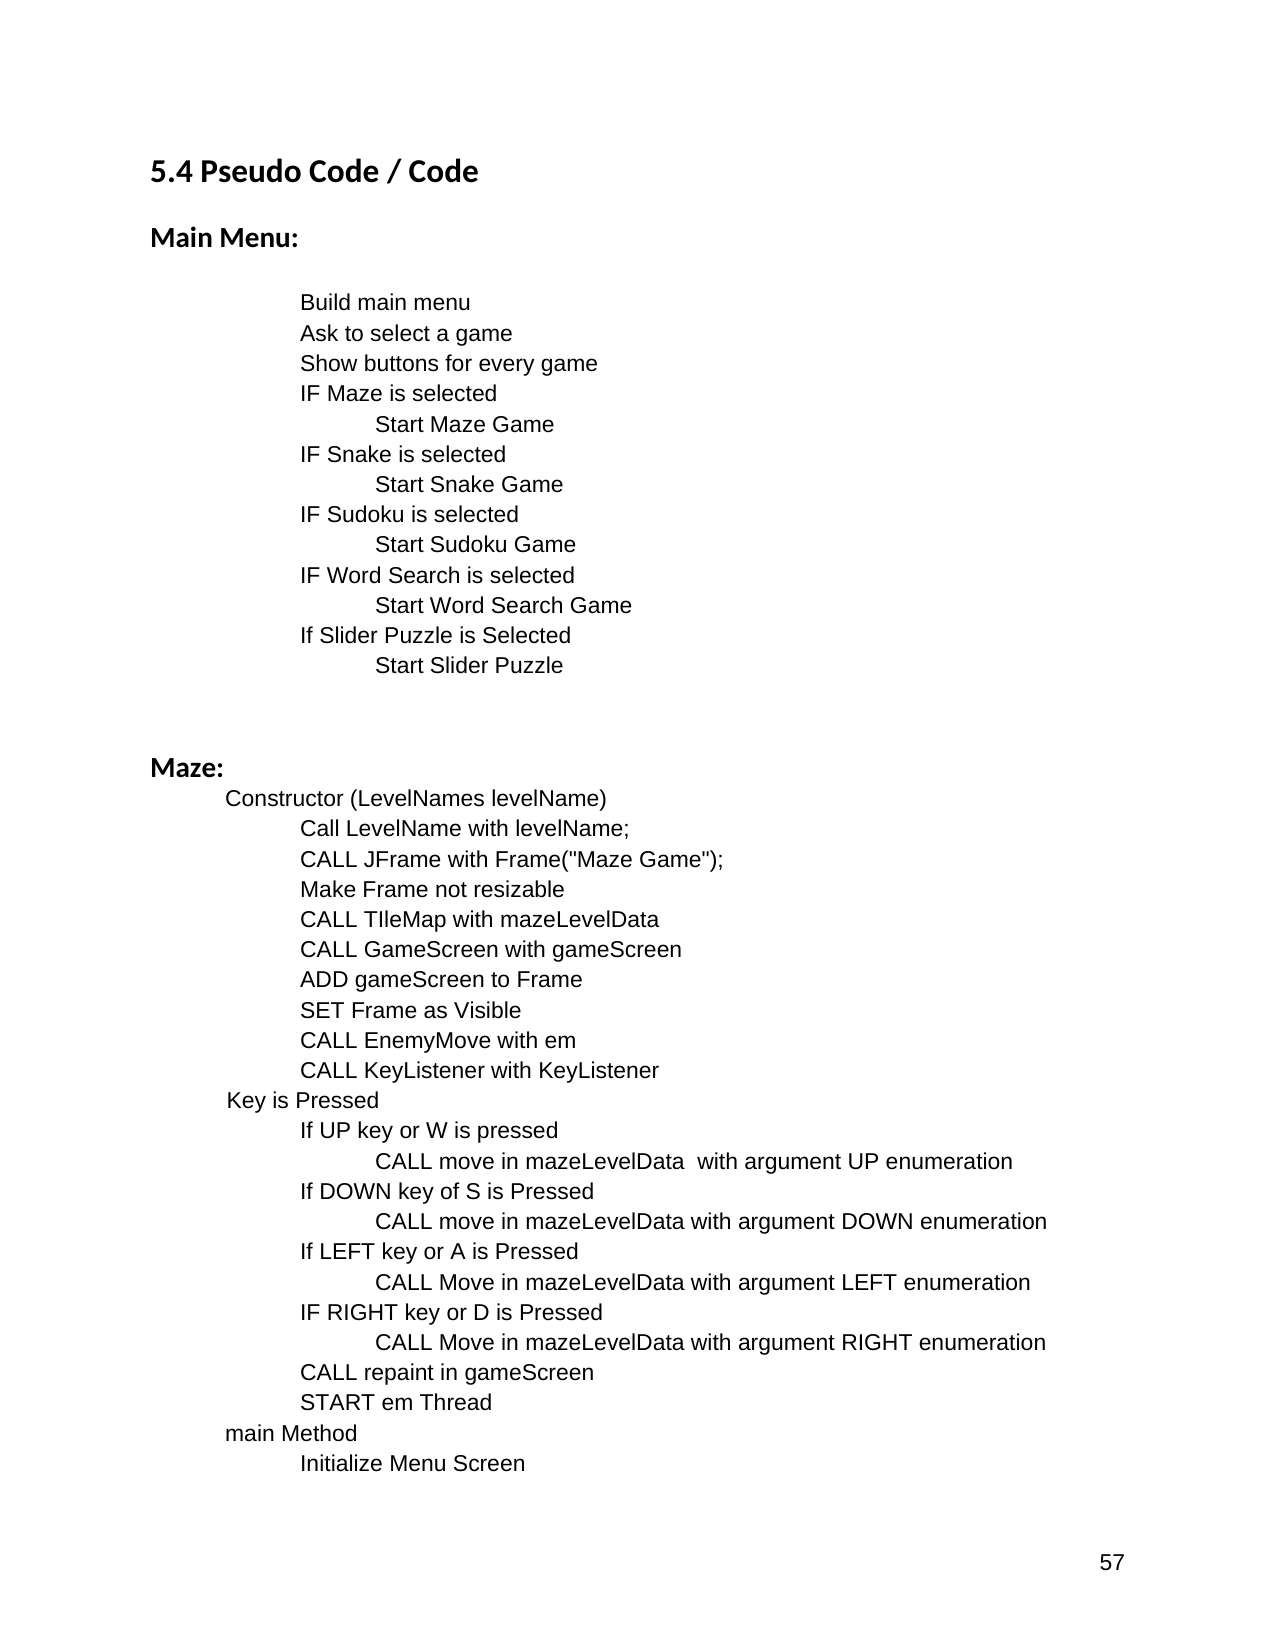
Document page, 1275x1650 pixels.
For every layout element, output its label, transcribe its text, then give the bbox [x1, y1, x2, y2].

text If UP key or W is pressed [150, 1117, 1125, 1144]
subtitle 5.4 Pseudo Code / Code [150, 150, 1125, 191]
text START em Thread [150, 1389, 1125, 1416]
text Start Slider Puzzle [150, 652, 1125, 679]
text IF Snake is selected [150, 441, 1125, 467]
text Initialize Menu Screen [150, 1450, 1125, 1476]
text Key is Pressed [150, 1087, 1125, 1114]
text ADD gameScreen to Frame [150, 966, 1125, 993]
text IF Maze is selected [150, 380, 1125, 407]
text IF Sudoku is selected [150, 501, 1125, 528]
text Ask to select a game [150, 320, 1125, 346]
text Start Word Search Game [150, 592, 1125, 618]
text If Slider Puzzle is Selected [150, 622, 1125, 648]
subtitle Maze: [150, 749, 1125, 785]
text Start Sudoku Game [150, 531, 1125, 558]
text CALL Move in mazeLevelData with argument RIGHT enumeration [150, 1329, 1125, 1355]
text CALL KeyListener with KeyListener [150, 1057, 1125, 1083]
text Show buttons for every game [150, 350, 1125, 377]
text Constructor (LevelNames levelName) [150, 785, 1125, 812]
text Start Snake Game [150, 471, 1125, 497]
text IF RIGHT key or D is Pressed [150, 1299, 1125, 1325]
text Start Maze Game [150, 411, 1125, 437]
text CALL TIleMap with mazeLevelData [150, 906, 1125, 932]
text CALL EnemyMove with em [150, 1027, 1125, 1053]
text Make Frame not resizable [150, 876, 1125, 902]
text Build main menu [150, 289, 1125, 315]
subtitle Main Menu: [150, 219, 1125, 255]
text CALL Move in mazeLevelData with argument LEFT enumeration [150, 1268, 1125, 1295]
text CALL GameScreen with gameScreen [150, 936, 1125, 963]
text IF Word Search is selected [150, 562, 1125, 588]
text main Method [150, 1419, 1125, 1446]
text Call LevelName with levelName; [225, 815, 1125, 842]
text CALL move in mazeLevelData with argument DOWN enumeration [150, 1208, 1125, 1234]
text CALL repaint in gameScreen [150, 1359, 1125, 1386]
text CALL move in mazeLevelData with argument UP enumeration [150, 1148, 1125, 1174]
text SET Frame as Visible [150, 997, 1125, 1023]
text CALL JFrame with Frame("Maze Game"); [150, 846, 1125, 872]
text If LEFT key or A is Pressed [150, 1238, 1125, 1265]
text If DOWN key of S is Pressed [150, 1178, 1125, 1204]
